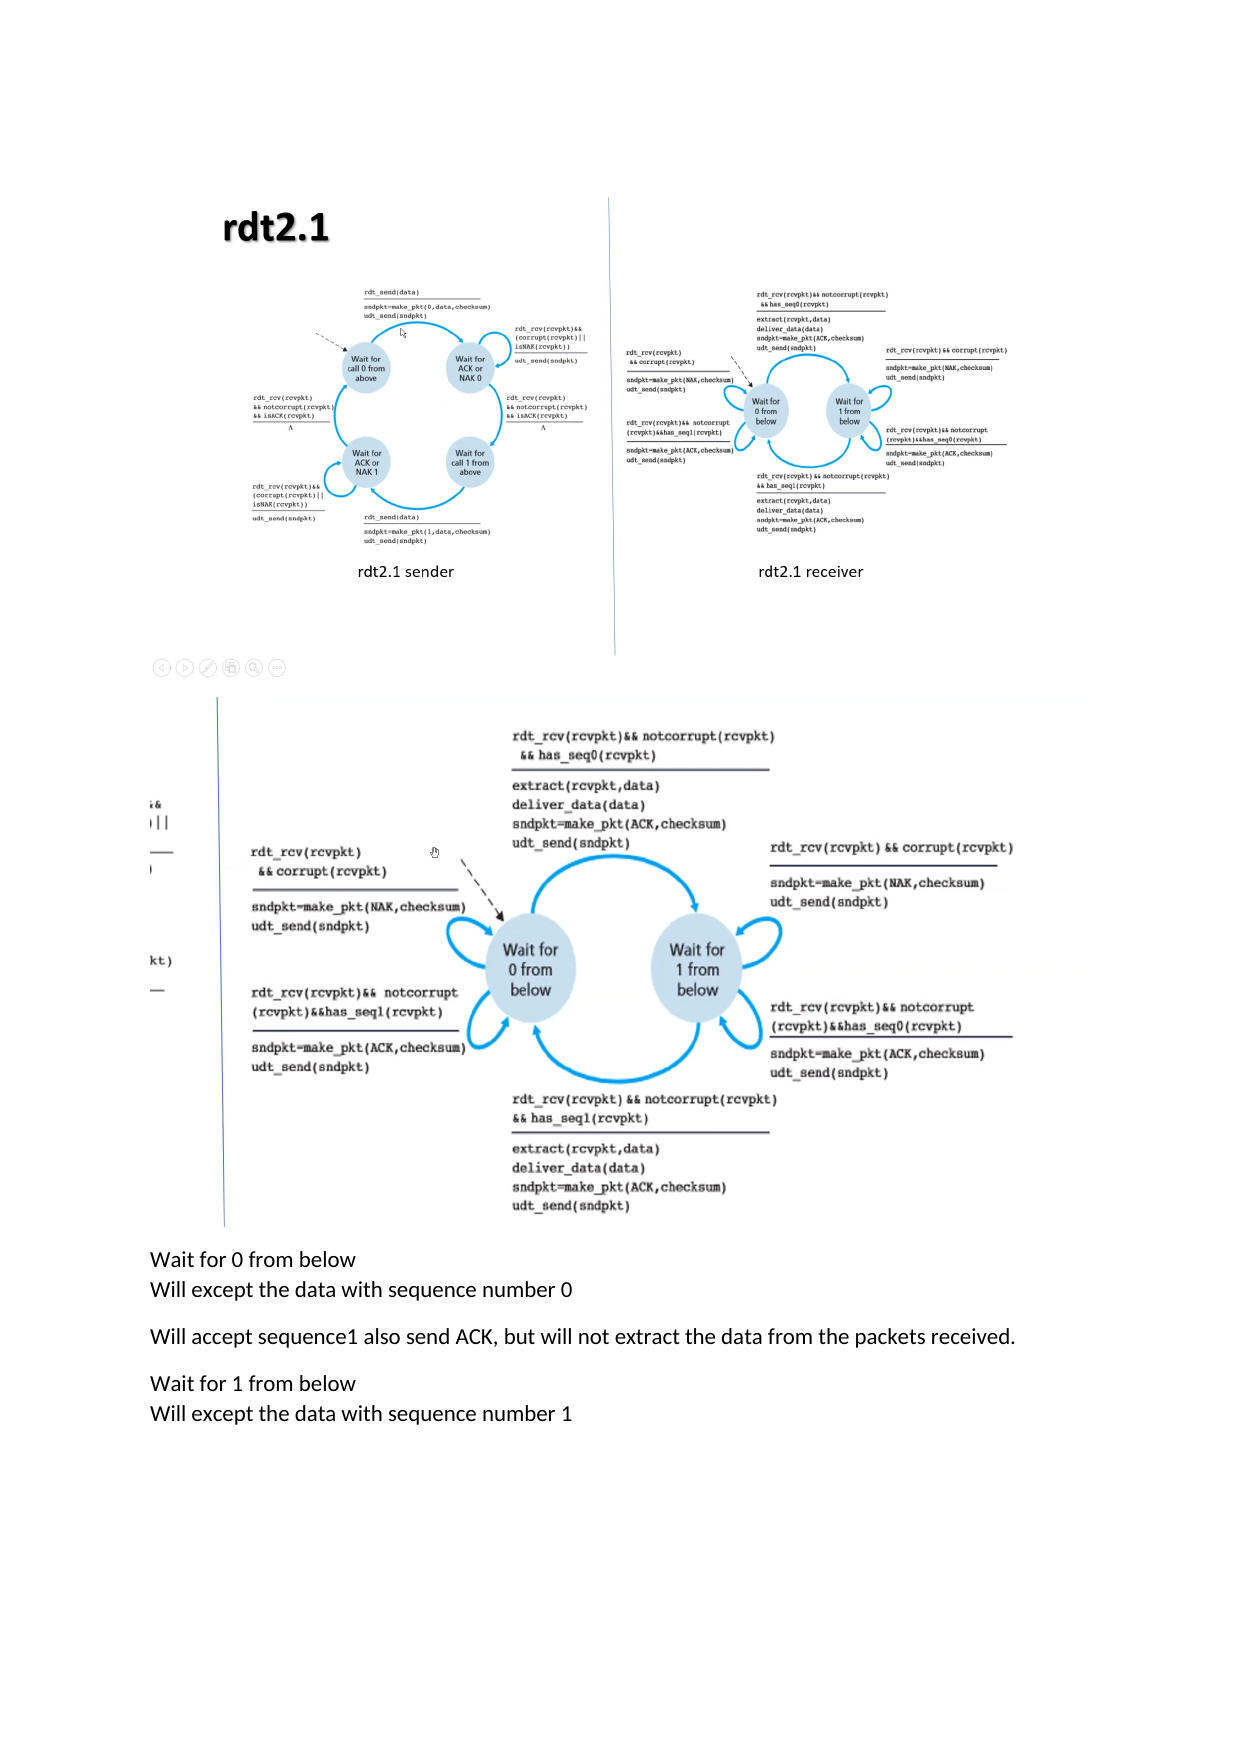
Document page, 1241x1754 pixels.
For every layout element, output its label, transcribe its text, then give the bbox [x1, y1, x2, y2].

picture [150, 697, 1091, 1227]
text Wait for 0 from below Will except the data with sequence number 0 [150, 1245, 1090, 1304]
text Wait for 1 from below Will except the data with sequence number 1 [150, 1369, 1090, 1428]
text Will accept sequence1 also send ACK, but will not extract the data from the packets received. [150, 1322, 1090, 1351]
picture [150, 150, 1091, 679]
